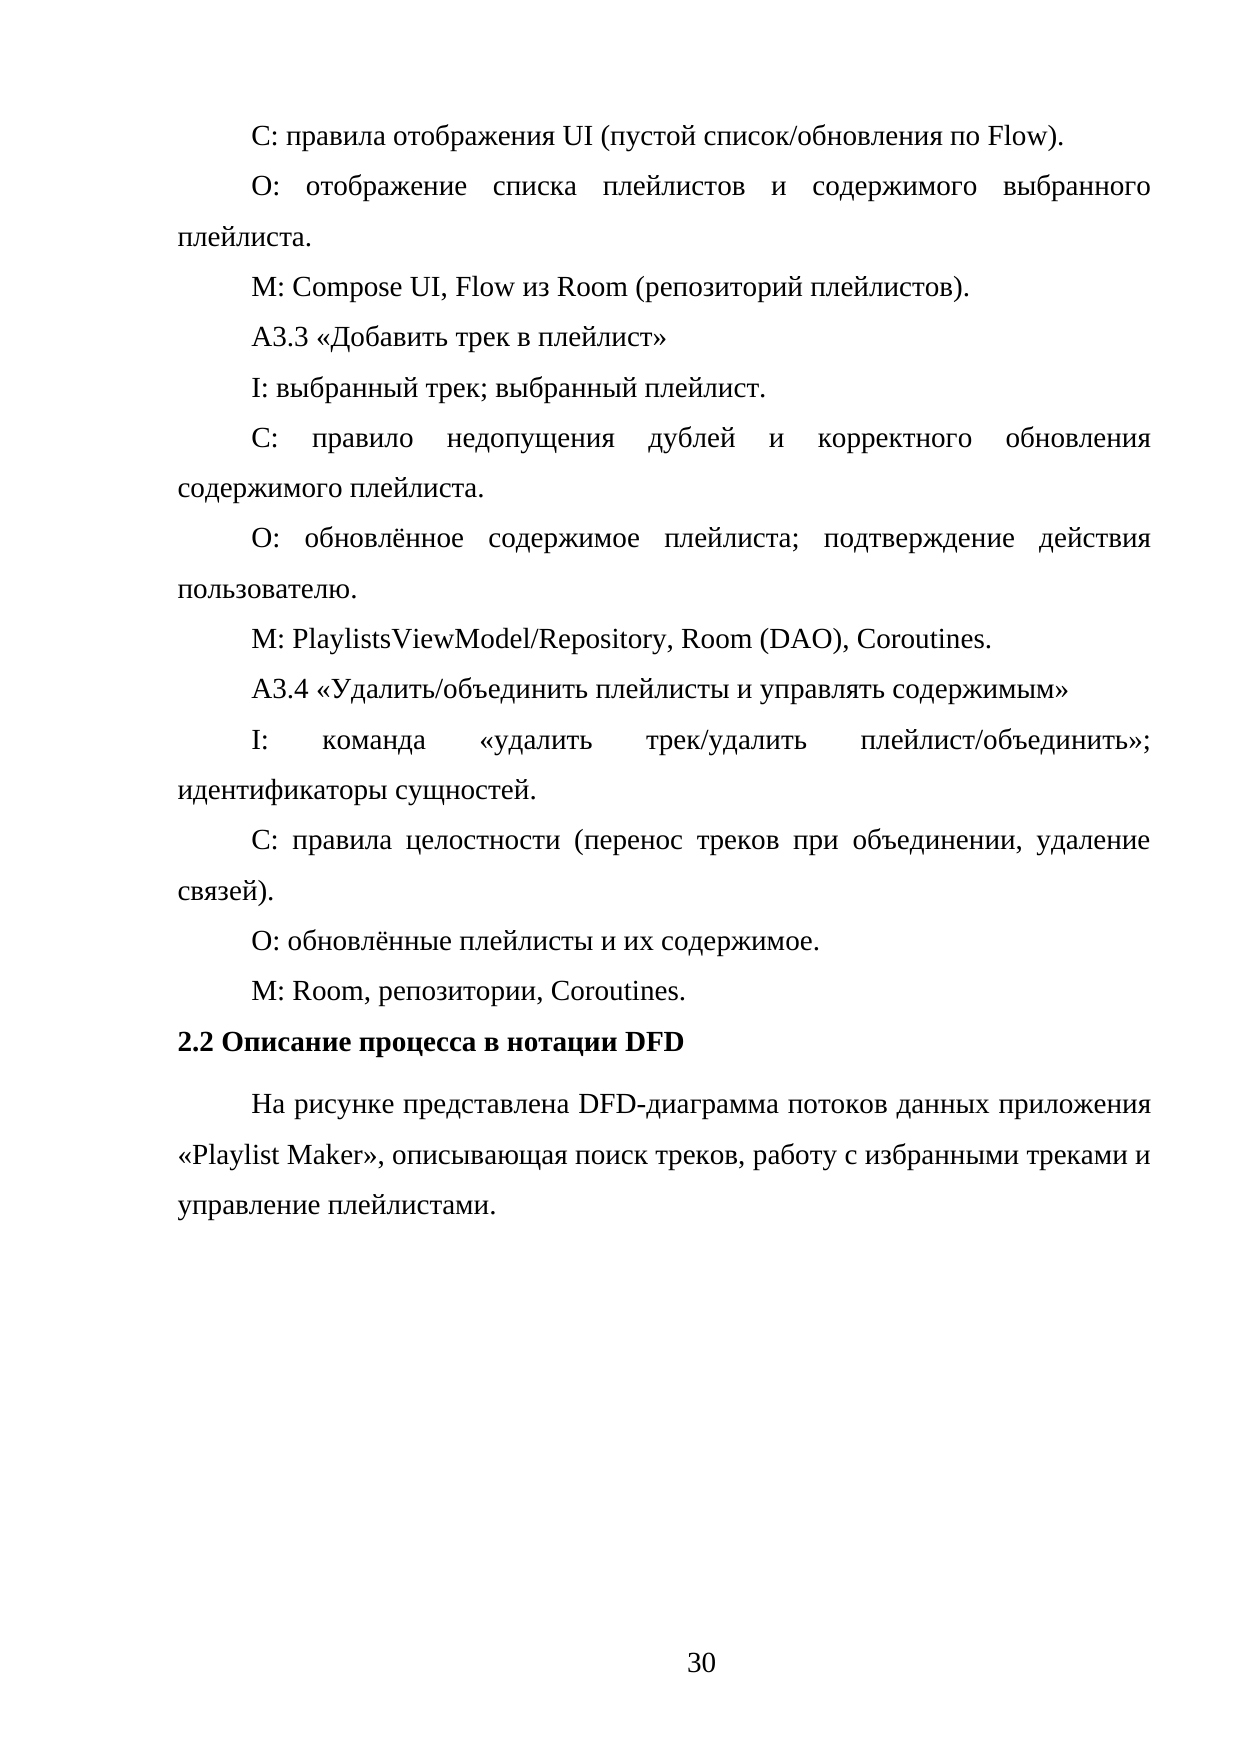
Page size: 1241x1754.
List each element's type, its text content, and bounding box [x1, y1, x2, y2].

text M: PlaylistsViewModel/Repository, Room (DAO), Coroutines. [177, 621, 1152, 655]
text O: отображение списка плейлистов и содержимого выбранного плейлиста. [177, 168, 1152, 252]
text I: команда «удалить трек/удалить плейлист/объединить»; идентификаторы сущностей. [177, 722, 1152, 806]
text C: правило недопущения дублей и корректного обновления содержимого плейлиста. [177, 420, 1152, 504]
text На рисунке представлена DFD-диаграмма потоков данных приложения «Playlist Maker», описывающая поиск треков, работу с избранными треками и управление плейлистами. [177, 1087, 1152, 1221]
text A3.4 «Удалить/объединить плейлисты и управлять содержимым» [177, 672, 1152, 705]
text M: Compose UI, Flow из Room (репозиторий плейлистов). [177, 269, 1152, 303]
text M: Room, репозитории, Coroutines. [177, 973, 1152, 1007]
text A3.3 «Добавить трек в плейлист» [177, 319, 1152, 353]
subtitle 2.2 Описание процесса в нотации DFD [177, 1024, 1152, 1057]
text C: правила отображения UI (пустой список/обновления по Flow). [177, 118, 1152, 152]
text O: обновлённые плейлисты и их содержимое. [177, 923, 1152, 957]
text C: правила целостности (перенос треков при объединении, удаление связей). [177, 822, 1152, 906]
text O: обновлённое содержимое плейлиста; подтверждение действия пользователю. [177, 521, 1152, 604]
text I: выбранный трек; выбранный плейлист. [177, 370, 1152, 403]
